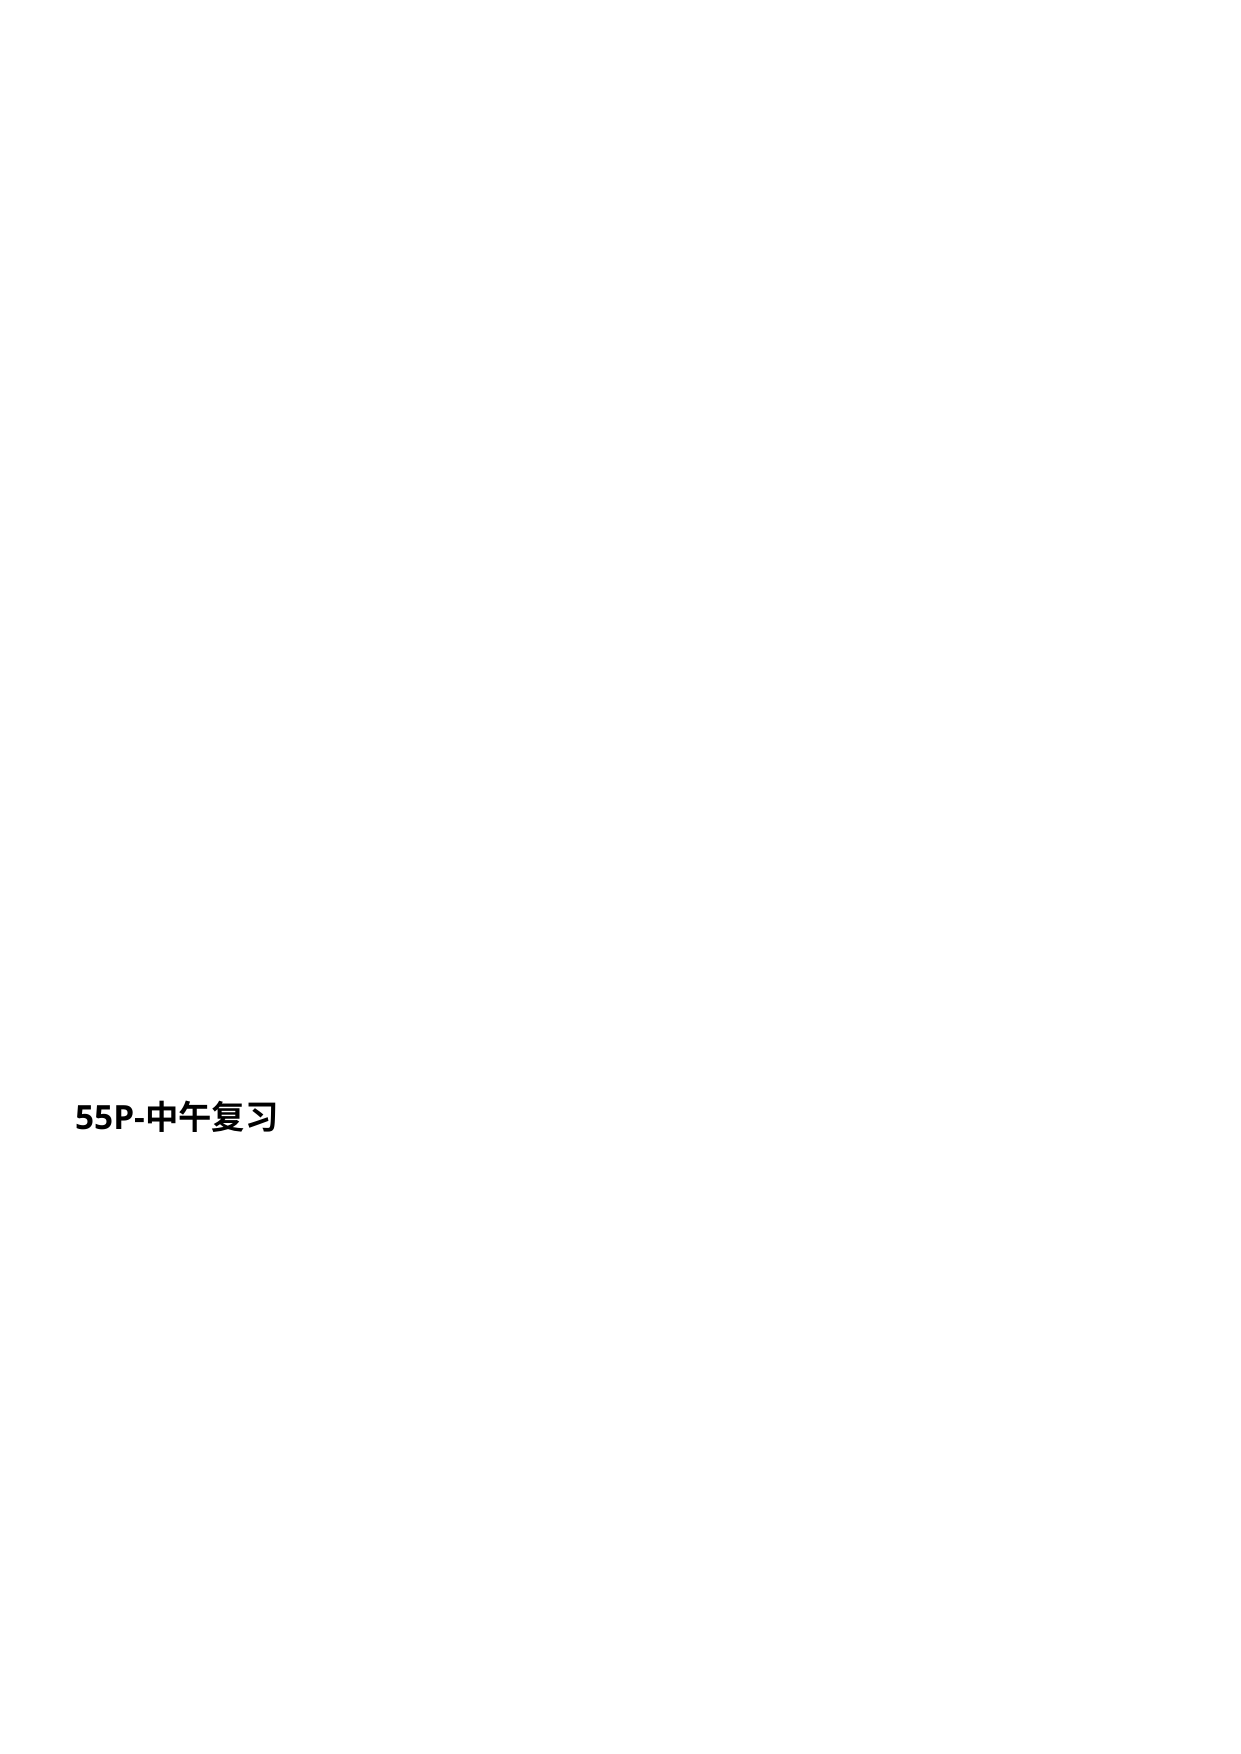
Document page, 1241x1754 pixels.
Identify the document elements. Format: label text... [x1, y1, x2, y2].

subtitle 55P-中午复习 [75, 1083, 1165, 1148]
